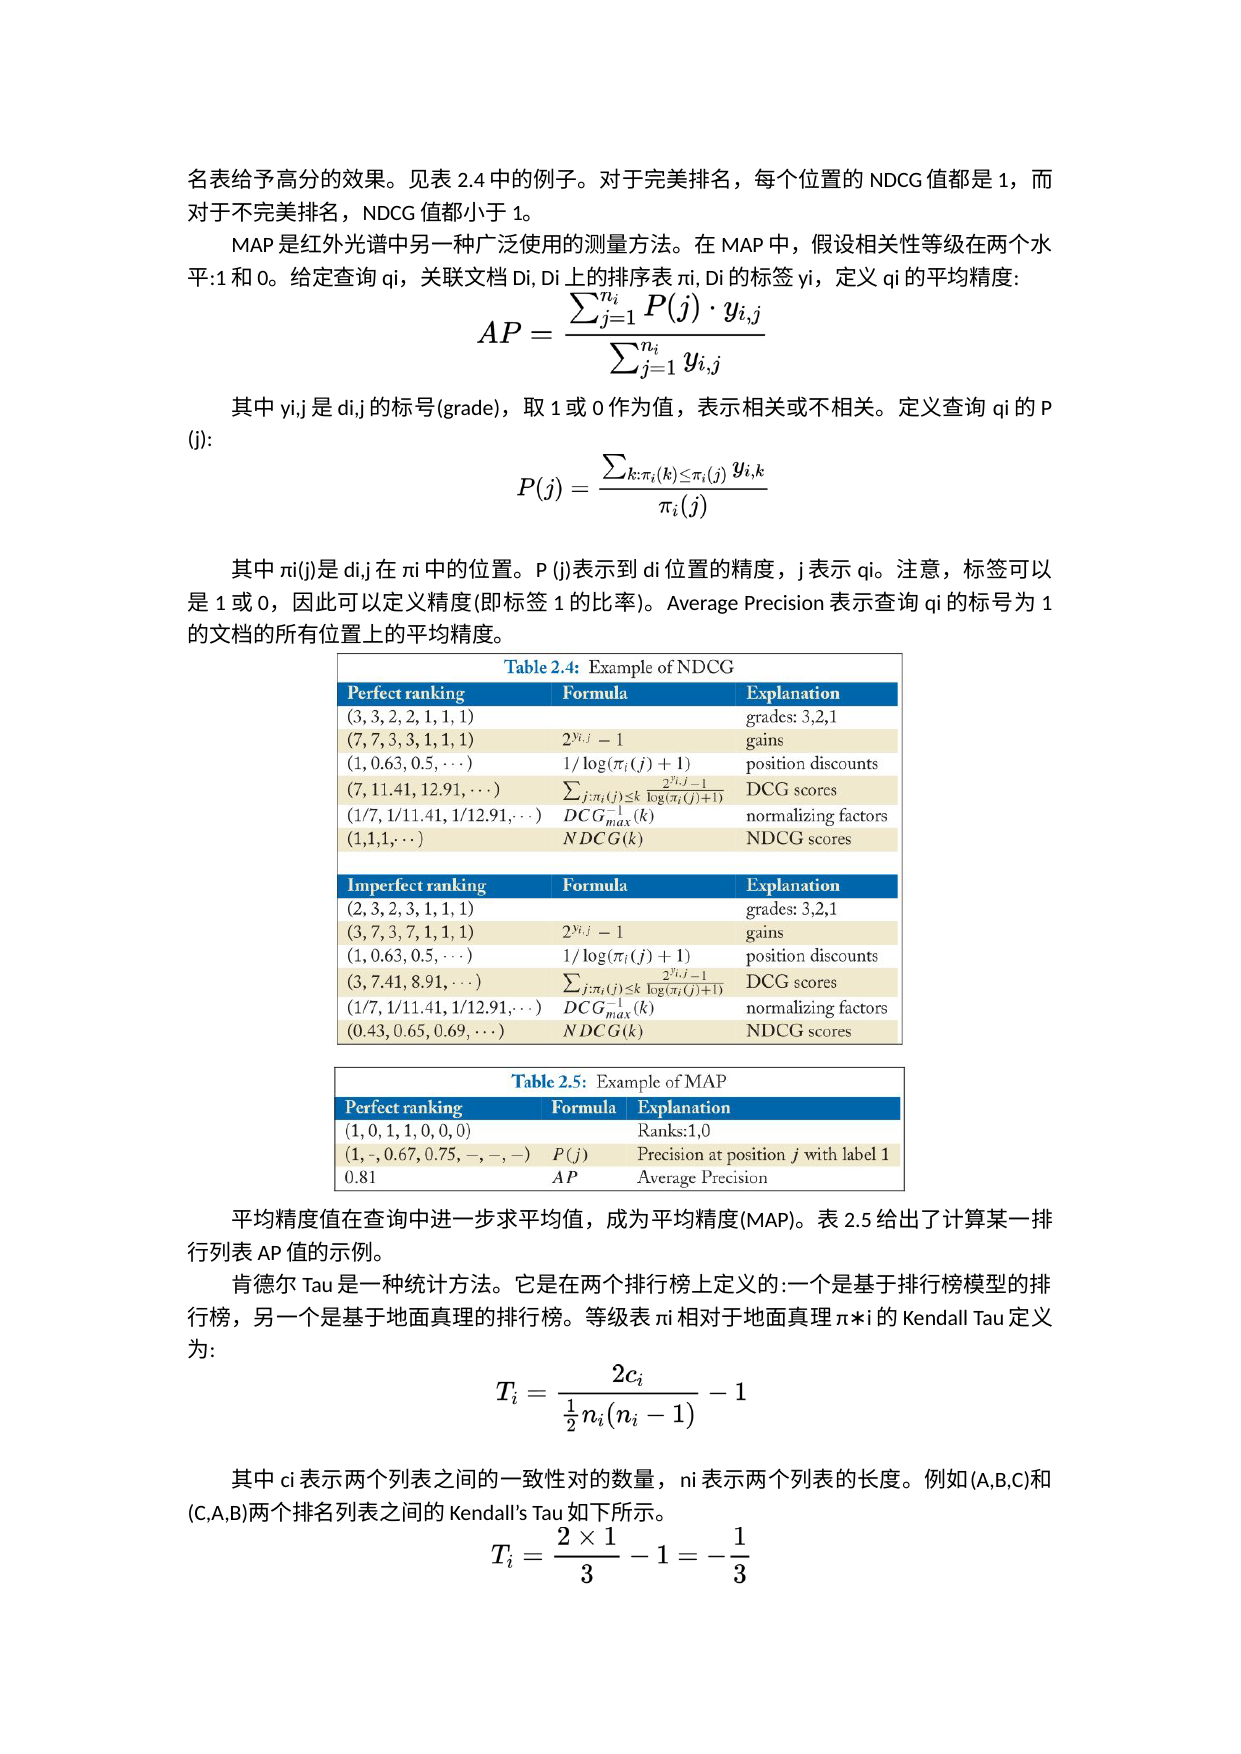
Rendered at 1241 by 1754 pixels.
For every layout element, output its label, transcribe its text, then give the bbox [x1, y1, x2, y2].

picture [488, 1527, 752, 1586]
picture [473, 292, 768, 382]
text 其中ci表示两个列表之间的一致性对的数量，ni表示两个列表的长度。例如(A,B,C)和(C,A,B)两个排名列表之间的Kendall’s Tau如下所示。 [187, 1462, 1053, 1527]
text MAP是红外光谱中另一种广泛使用的测量方法。在MAP中，假设相关性等级在两个水平:1和0。给定查询qi，关联文档Di, Di上的排序表πi, Di的标签yi，定义qi的平均精度: [187, 227, 1053, 292]
text 其中πi(j)是di,j在πi中的位置。P (j)表示到di位置的精度，j表示qi。注意，标签可以是1或0，因此可以定义精度(即标签1的比率)。Average Precision表示查询qi的标号为1的文档的所有位置上的平均精度。 [187, 552, 1053, 649]
text 平均精度值在查询中进一步求平均值，成为平均精度(MAP)。表2.5给出了计算某一排行列表AP值的示例。 [187, 1202, 1053, 1267]
picture [514, 454, 770, 521]
text 肯德尔Tau是一种统计方法。它是在两个排行榜上定义的:一个是基于排行榜模型的排行榜，另一个是基于地面真理的排行榜。等级表πi相对于地面真理π∗i的Kendall Tau定义为: [187, 1267, 1053, 1364]
picture [332, 649, 908, 1197]
picture [493, 1364, 748, 1434]
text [187, 162, 1053, 227]
text 其中yi,j是di,j的标号(grade)，取1或0作为值，表示相关或不相关。定义查询qi的P (j): [187, 389, 1053, 454]
